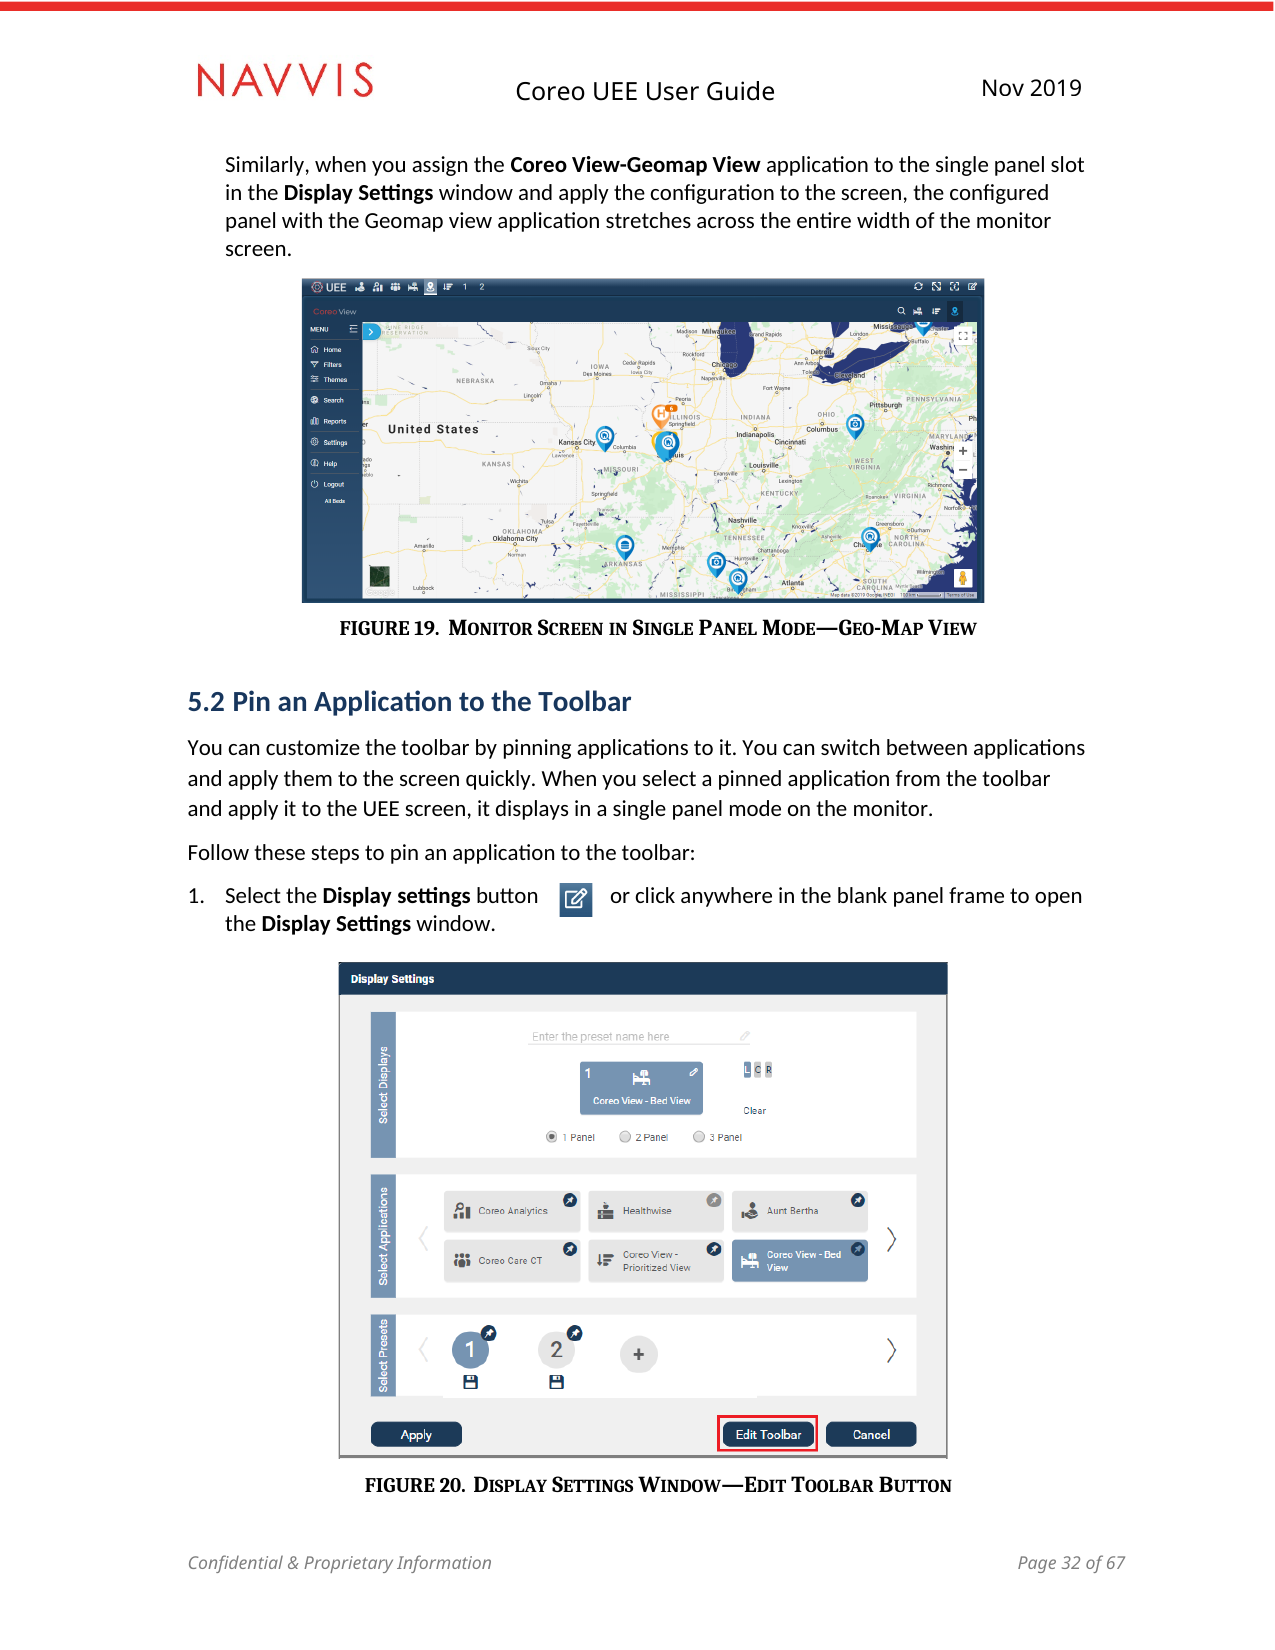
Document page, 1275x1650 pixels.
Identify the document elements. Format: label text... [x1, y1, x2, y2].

text Display Settings Window—Edit Toolbar Button [229, 1471, 1087, 1498]
subtitle Pin an Application to the Toolbar [187, 683, 1087, 718]
picture [338, 962, 948, 1459]
text Similarly, when you assign the Coreo View-Geomap View application to the single panel slot in the Display Settings window and apply the configuration to the screen, the configured panel with the Geomap view application stretches across the entire width of the monitor screen. [225, 150, 1087, 262]
list Select the Display settings button or click anywhere in the blank panel frame to open the Display Settings window. [187, 881, 1087, 937]
text Monitor Screen in Single Panel Mode—Geo-Map View [229, 615, 1087, 642]
picture [187, 55, 383, 104]
picture [301, 278, 985, 603]
picture [559, 883, 593, 917]
text You can customize the toolbar by pinning applications to it. You can switch between applications and apply them to the screen quickly. When you select a pinned application from the toolbar and apply it to the UEE screen, it displays in a single panel mode on the monitor. [187, 733, 1087, 823]
text Follow these steps to pin an application to the toolbar: [187, 838, 1087, 866]
